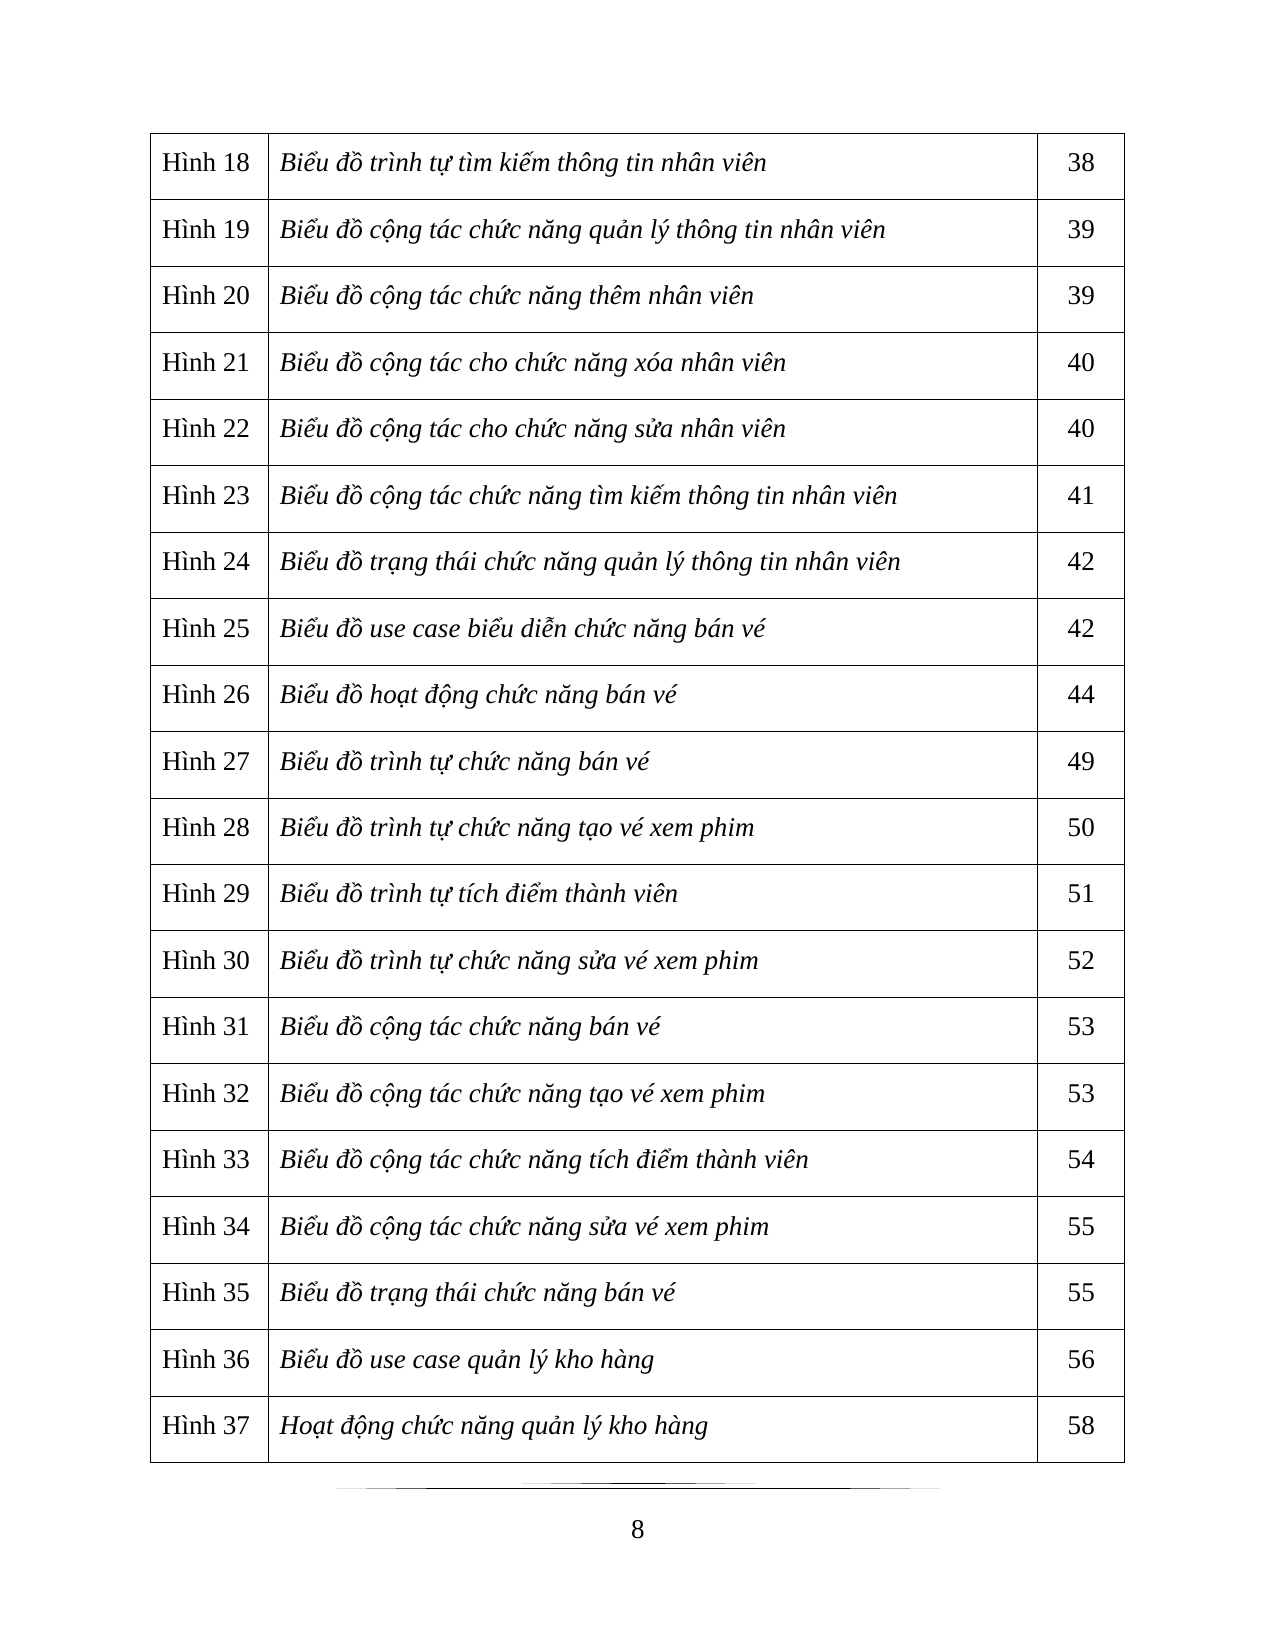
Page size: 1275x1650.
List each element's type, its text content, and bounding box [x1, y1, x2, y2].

table_cell 55 [1038, 1264, 1124, 1329]
table_cell 58 [1038, 1397, 1124, 1462]
table_cell 52 [1038, 931, 1124, 997]
table_cell Hình 22 [151, 400, 268, 465]
table_cell Hình 33 [151, 1131, 268, 1196]
table_cell Biểu đồ cộng tác chức năng thêm nhân viên [269, 267, 1037, 332]
table_cell Hình 30 [151, 931, 268, 997]
table_cell Biểu đồ hoạt động chức năng bán vé [269, 666, 1037, 731]
table_cell 54 [1038, 1131, 1124, 1196]
table_cell Hình 35 [151, 1264, 268, 1329]
table_cell Hình 27 [151, 732, 268, 797]
table_cell Hình 20 [151, 267, 268, 332]
table_cell Biểu đồ trình tự chức năng tạo vé xem phim [269, 799, 1037, 864]
table_cell Biểu đồ trình tự chức năng bán vé [269, 732, 1037, 797]
table_cell Hình 23 [151, 466, 268, 532]
table_cell Biểu đồ cộng tác chức năng tìm kiếm thông tin nhân viên [269, 466, 1037, 532]
table_cell 56 [1038, 1330, 1124, 1396]
table_cell Biểu đồ cộng tác chức năng sửa vé xem phim [269, 1197, 1037, 1263]
table_cell Biểu đồ cộng tác chức năng quản lý thông tin nhân viên [269, 200, 1037, 266]
table_cell Hình 31 [151, 998, 268, 1063]
table_cell Biểu đồ trình tự tìm kiếm thông tin nhân viên [269, 134, 1037, 199]
table_cell Biểu đồ use case quản lý kho hàng [269, 1330, 1037, 1396]
table_cell 42 [1038, 599, 1124, 664]
table_cell Hình 28 [151, 799, 268, 864]
table_cell Hình 32 [151, 1064, 268, 1130]
table_cell 44 [1038, 666, 1124, 731]
table_cell Biểu đồ cộng tác chức năng tích điểm thành viên [269, 1131, 1037, 1196]
table_cell Biểu đồ cộng tác cho chức năng sửa nhân viên [269, 400, 1037, 465]
table_cell Biểu đồ cộng tác chức năng bán vé [269, 998, 1037, 1063]
table_cell 51 [1038, 865, 1124, 930]
table_cell Hình 21 [151, 333, 268, 399]
table_cell Biểu đồ trình tự chức năng sửa vé xem phim [269, 931, 1037, 997]
table_cell Biểu đồ trạng thái chức năng bán vé [269, 1264, 1037, 1329]
table_cell Hình 26 [151, 666, 268, 731]
table_cell 49 [1038, 732, 1124, 797]
table_cell 41 [1038, 466, 1124, 532]
table_cell 50 [1038, 799, 1124, 864]
table_cell Hình 37 [151, 1397, 268, 1462]
table_cell Biểu đồ cộng tác chức năng tạo vé xem phim [269, 1064, 1037, 1130]
table_cell Hình 36 [151, 1330, 268, 1396]
table_cell Hình 29 [151, 865, 268, 930]
table_cell Hoạt động chức năng quản lý kho hàng [269, 1397, 1037, 1462]
table_cell 42 [1038, 533, 1124, 598]
table_cell Biểu đồ trình tự tích điểm thành viên [269, 865, 1037, 930]
table_cell 39 [1038, 267, 1124, 332]
table_cell 53 [1038, 998, 1124, 1063]
table_cell 53 [1038, 1064, 1124, 1130]
table_cell Hình 25 [151, 599, 268, 664]
table_cell Biểu đồ use case biểu diễn chức năng bán vé [269, 599, 1037, 664]
table_cell Hình 18 [151, 134, 268, 199]
table_cell 40 [1038, 400, 1124, 465]
table_cell Biểu đồ cộng tác cho chức năng xóa nhân viên [269, 333, 1037, 399]
table_cell 40 [1038, 333, 1124, 399]
table_cell Hình 24 [151, 533, 268, 598]
table_cell Hình 19 [151, 200, 268, 266]
table_cell 55 [1038, 1197, 1124, 1263]
table_cell 38 [1038, 134, 1124, 199]
table_cell Biểu đồ trạng thái chức năng quản lý thông tin nhân viên [269, 533, 1037, 598]
table_cell Hình 34 [151, 1197, 268, 1263]
table_cell 39 [1038, 200, 1124, 266]
